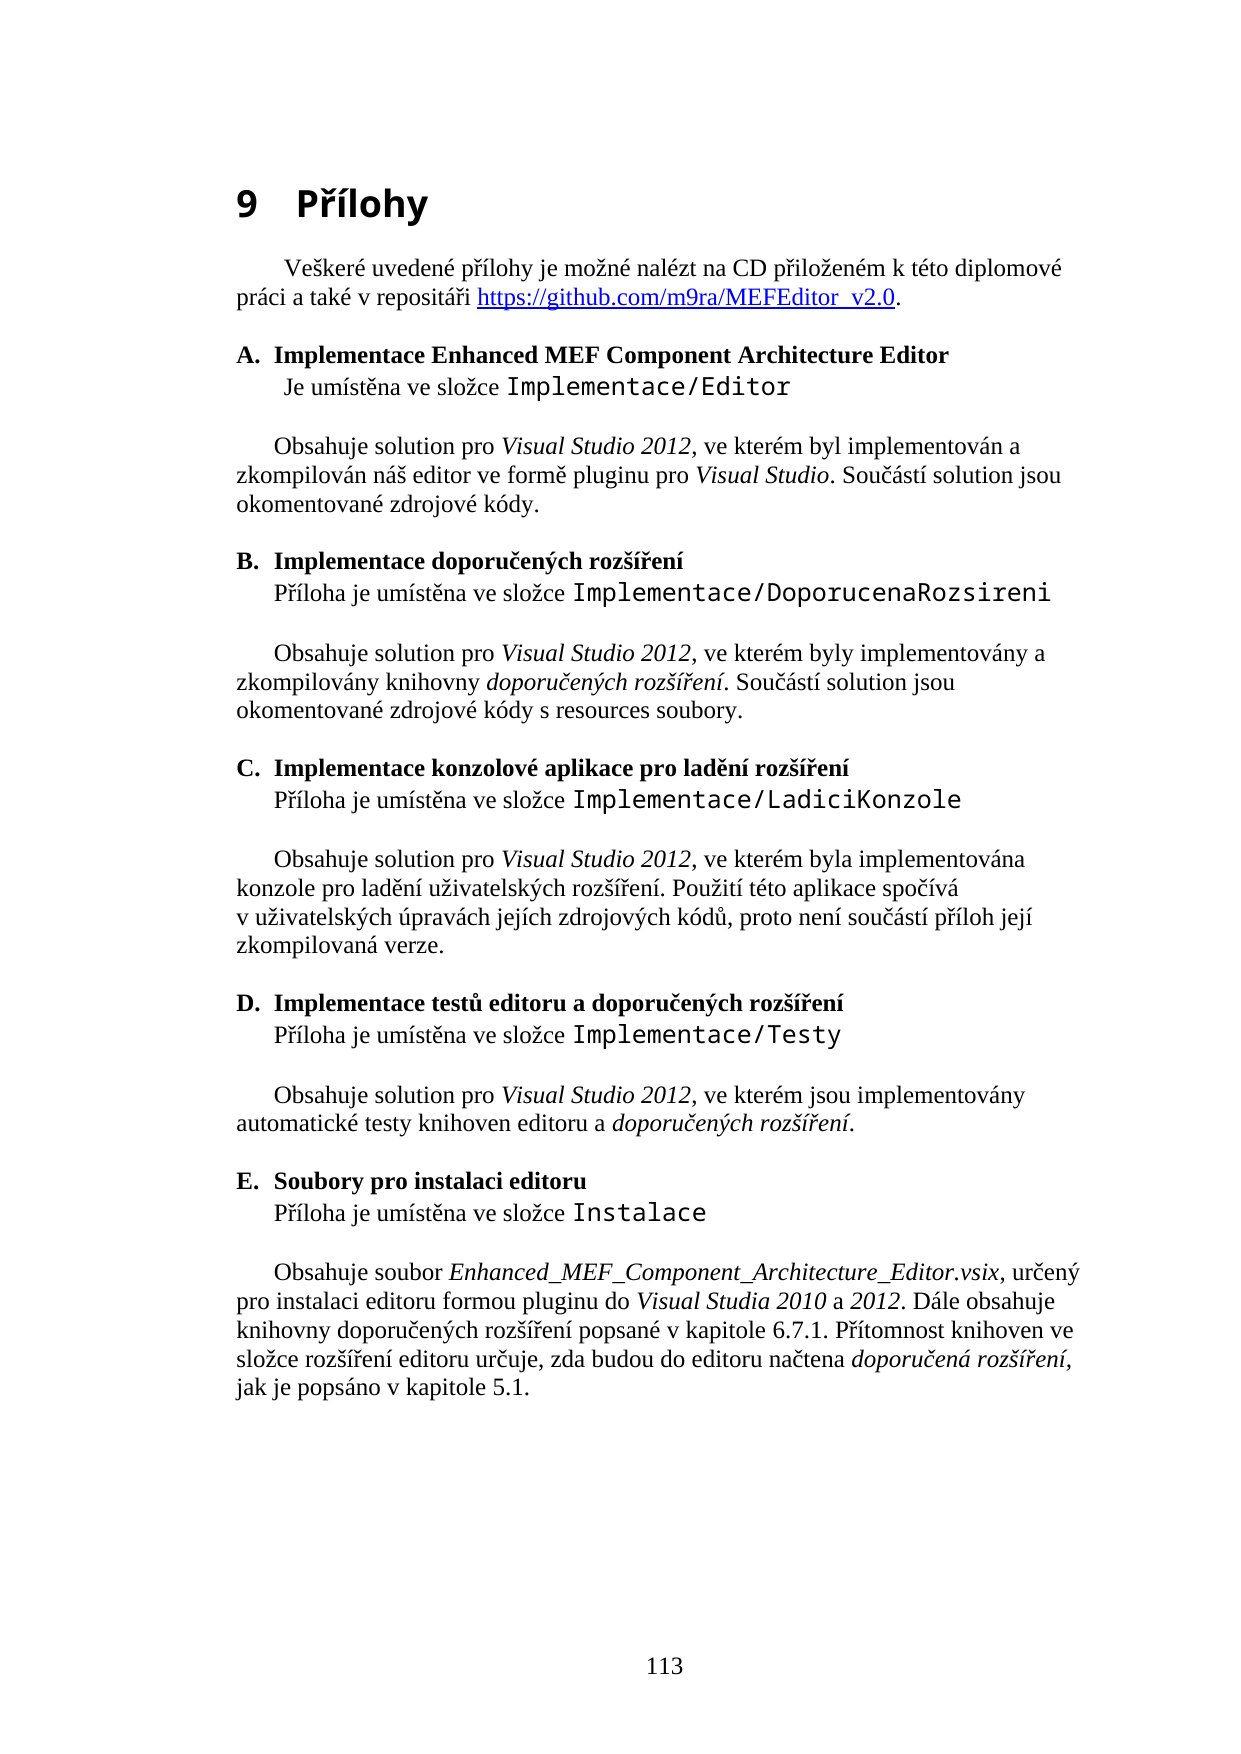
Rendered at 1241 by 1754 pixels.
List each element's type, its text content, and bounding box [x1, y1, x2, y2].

subtitle Přílohy [236, 177, 1092, 228]
text Příloha je umístěna ve složce Implementace/Testy [236, 1017, 1092, 1051]
text Příloha je umístěna ve složce Implementace/DoporucenaRozsireni [236, 575, 1092, 609]
list Implementace testů editoru a doporučených rozšíření [236, 988, 1092, 1017]
text Obsahuje solution pro Visual Studio 2012, ve kterém byly implementovány a zkompilovány knihovny doporučených rozšíření. Součástí solution jsou okomentované zdrojové kódy s resources soubory. [236, 638, 1092, 724]
text Příloha je umístěna ve složce Implementace/LadiciKonzole [236, 782, 1092, 816]
list Implementace doporučených rozšíření [236, 546, 1092, 575]
text Je umístěna ve složce Implementace/Editor [236, 368, 1092, 402]
list Implementace Enhanced MEF Component Architecture Editor [236, 340, 1092, 368]
list Soubory pro instalaci editoru [236, 1166, 1092, 1195]
text Veškeré uvedené přílohy je možné nalézt na CD přiloženém k této diplomové práci a také v repositáři https://github.com/m9ra/MEFEditor_v2.0. [236, 253, 1092, 311]
text Obsahuje solution pro Visual Studio 2012, ve kterém jsou implementovány automatické testy knihoven editoru a doporučených rozšíření. [236, 1080, 1092, 1137]
list Implementace konzolové aplikace pro ladění rozšíření [236, 753, 1092, 782]
text Příloha je umístěna ve složce Instalace [236, 1195, 1092, 1229]
text Obsahuje soubor Enhanced_MEF_Component_Architecture_Editor.vsix, určený pro instalaci editoru formou pluginu do Visual Studia 2010 a 2012. Dále obsahuje knihovny doporučených rozšíření popsané v kapitole 6.7.1. Přítomnost knihoven ve složce rozšíření editoru určuje, zda budou do editoru načtena doporučená rozšíření, jak je popsáno v kapitole 5.1. [236, 1257, 1092, 1401]
text Obsahuje solution pro Visual Studio 2012, ve kterém byl implementován a zkompilován náš editor ve formě pluginu pro Visual Studio. Součástí solution jsou okomentované zdrojové kódy. [236, 431, 1092, 517]
text Obsahuje solution pro Visual Studio 2012, ve kterém byla implementována konzole pro ladění uživatelských rozšíření. Použití této aplikace spočívá v uživatelských úpravách jejích zdrojových kódů, proto není součástí příloh její zkompilovaná verze. [236, 844, 1092, 959]
